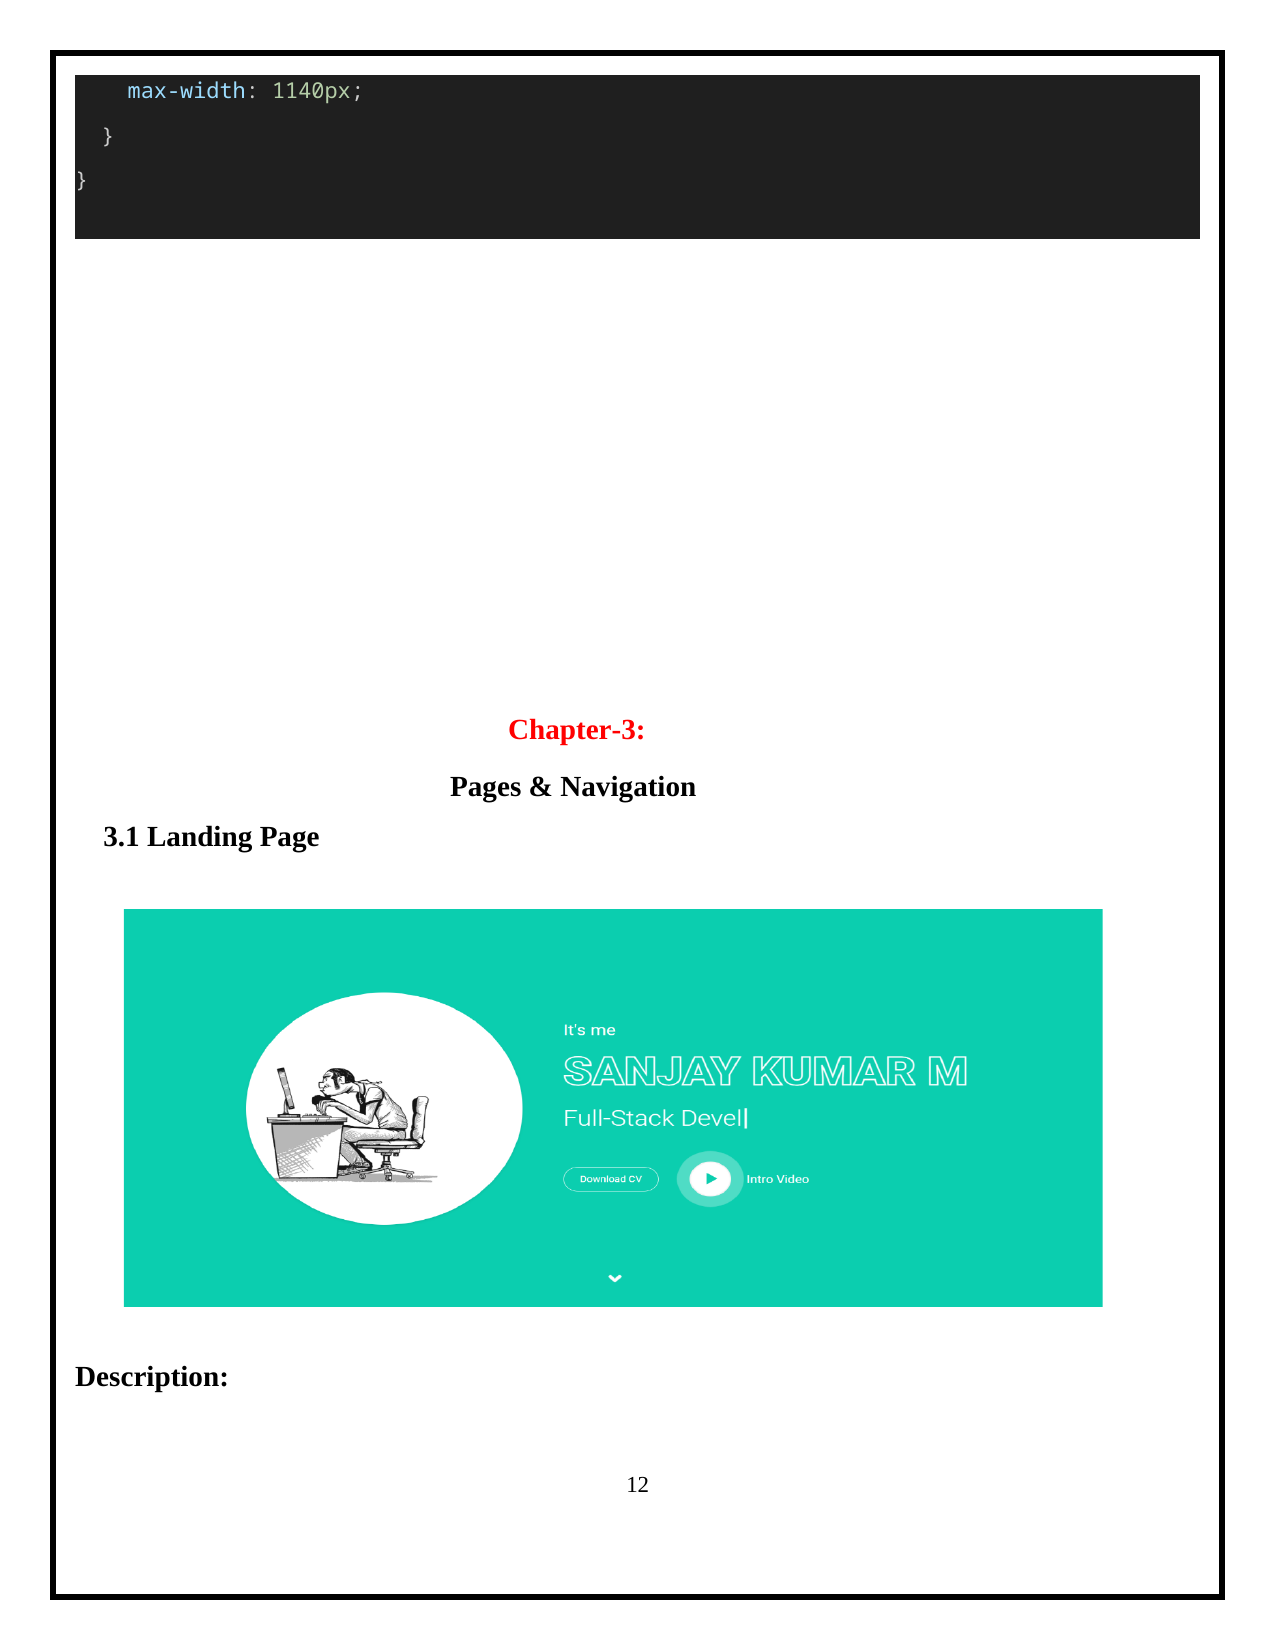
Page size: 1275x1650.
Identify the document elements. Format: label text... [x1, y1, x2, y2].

picture [123, 909, 1103, 1307]
text max-width: 1140px; [75, 75, 1200, 105]
list Landing Page [103, 819, 1200, 853]
text Description: [75, 1359, 1200, 1393]
text } [75, 120, 1200, 149]
subtitle Pages & Navigation [390, 769, 726, 803]
subtitle Chapter-3: [454, 712, 726, 746]
text } [75, 164, 1200, 194]
